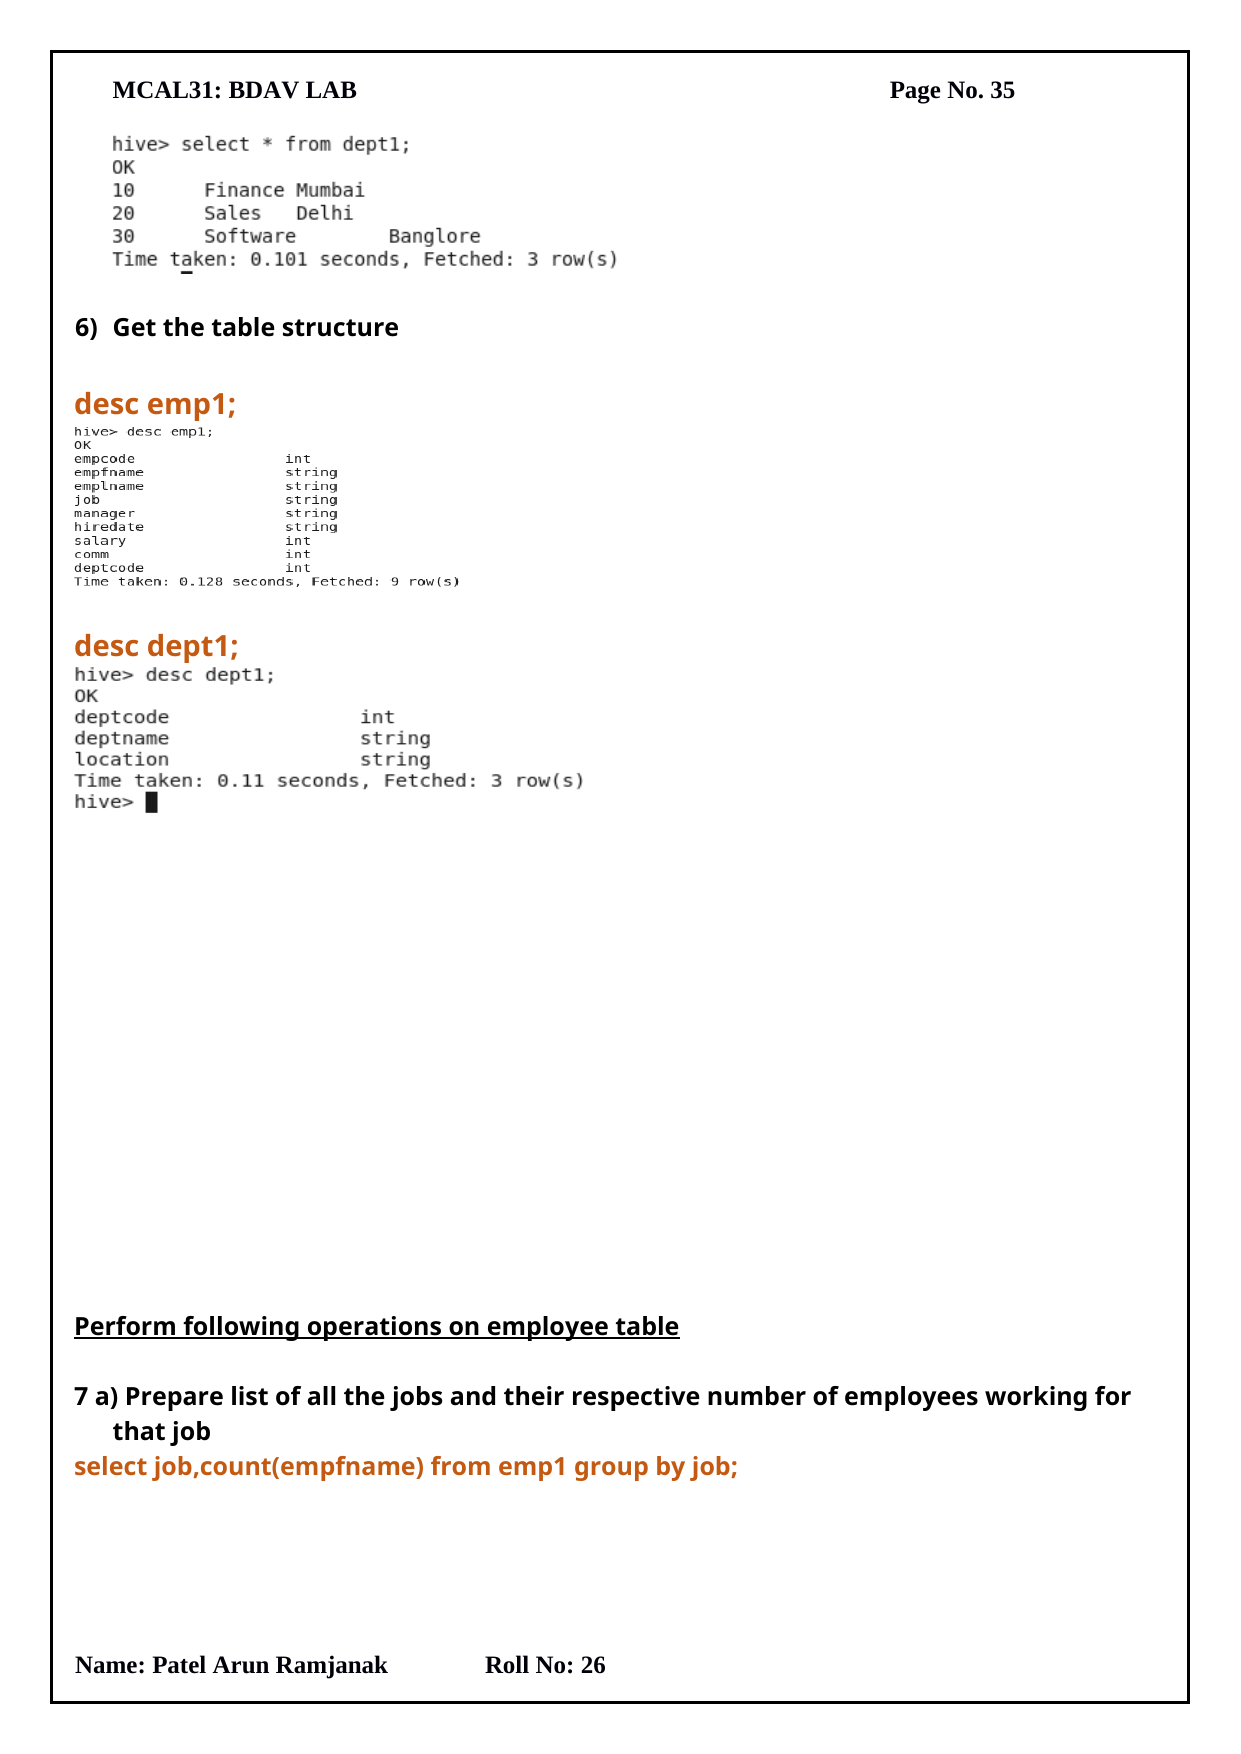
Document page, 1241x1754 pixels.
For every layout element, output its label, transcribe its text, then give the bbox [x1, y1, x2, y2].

picture [73, 423, 491, 590]
text desc dept1; [74, 625, 1150, 665]
text desc emp1; [74, 383, 1150, 423]
picture [112, 132, 647, 274]
text 7 a) Prepare list of all the jobs and their respective number of employees working for that job [74, 1379, 1150, 1448]
text select job,count(empfname) from emp1 group by job; [74, 1449, 1150, 1483]
list Get the table structure [75, 309, 1165, 344]
picture [73, 666, 595, 818]
text Perform following operations on employee table [74, 1309, 1150, 1343]
